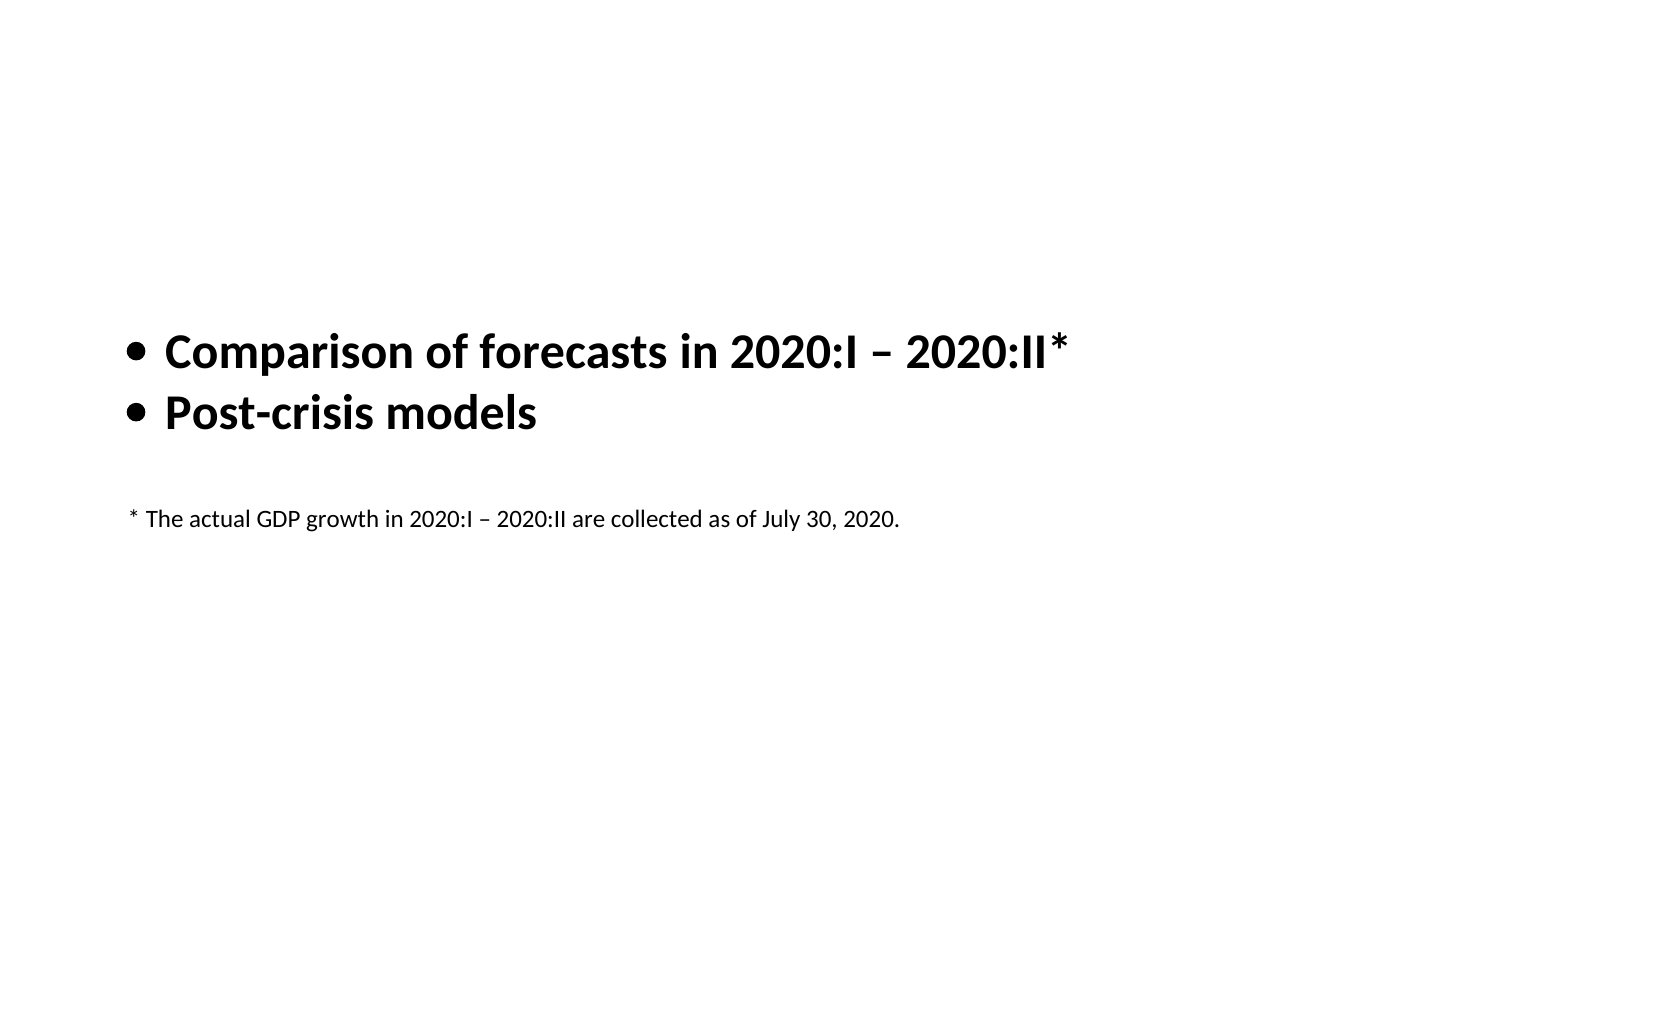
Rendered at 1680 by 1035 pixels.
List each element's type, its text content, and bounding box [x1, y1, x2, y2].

list Post-crisis models [127, 381, 1665, 442]
list * The actual GDP growth in 2020:I – 2020:II are collected as of July 30, 2020. [127, 503, 1665, 534]
list Comparison of forecasts in 2020:I – 2020:II* [127, 320, 1665, 381]
